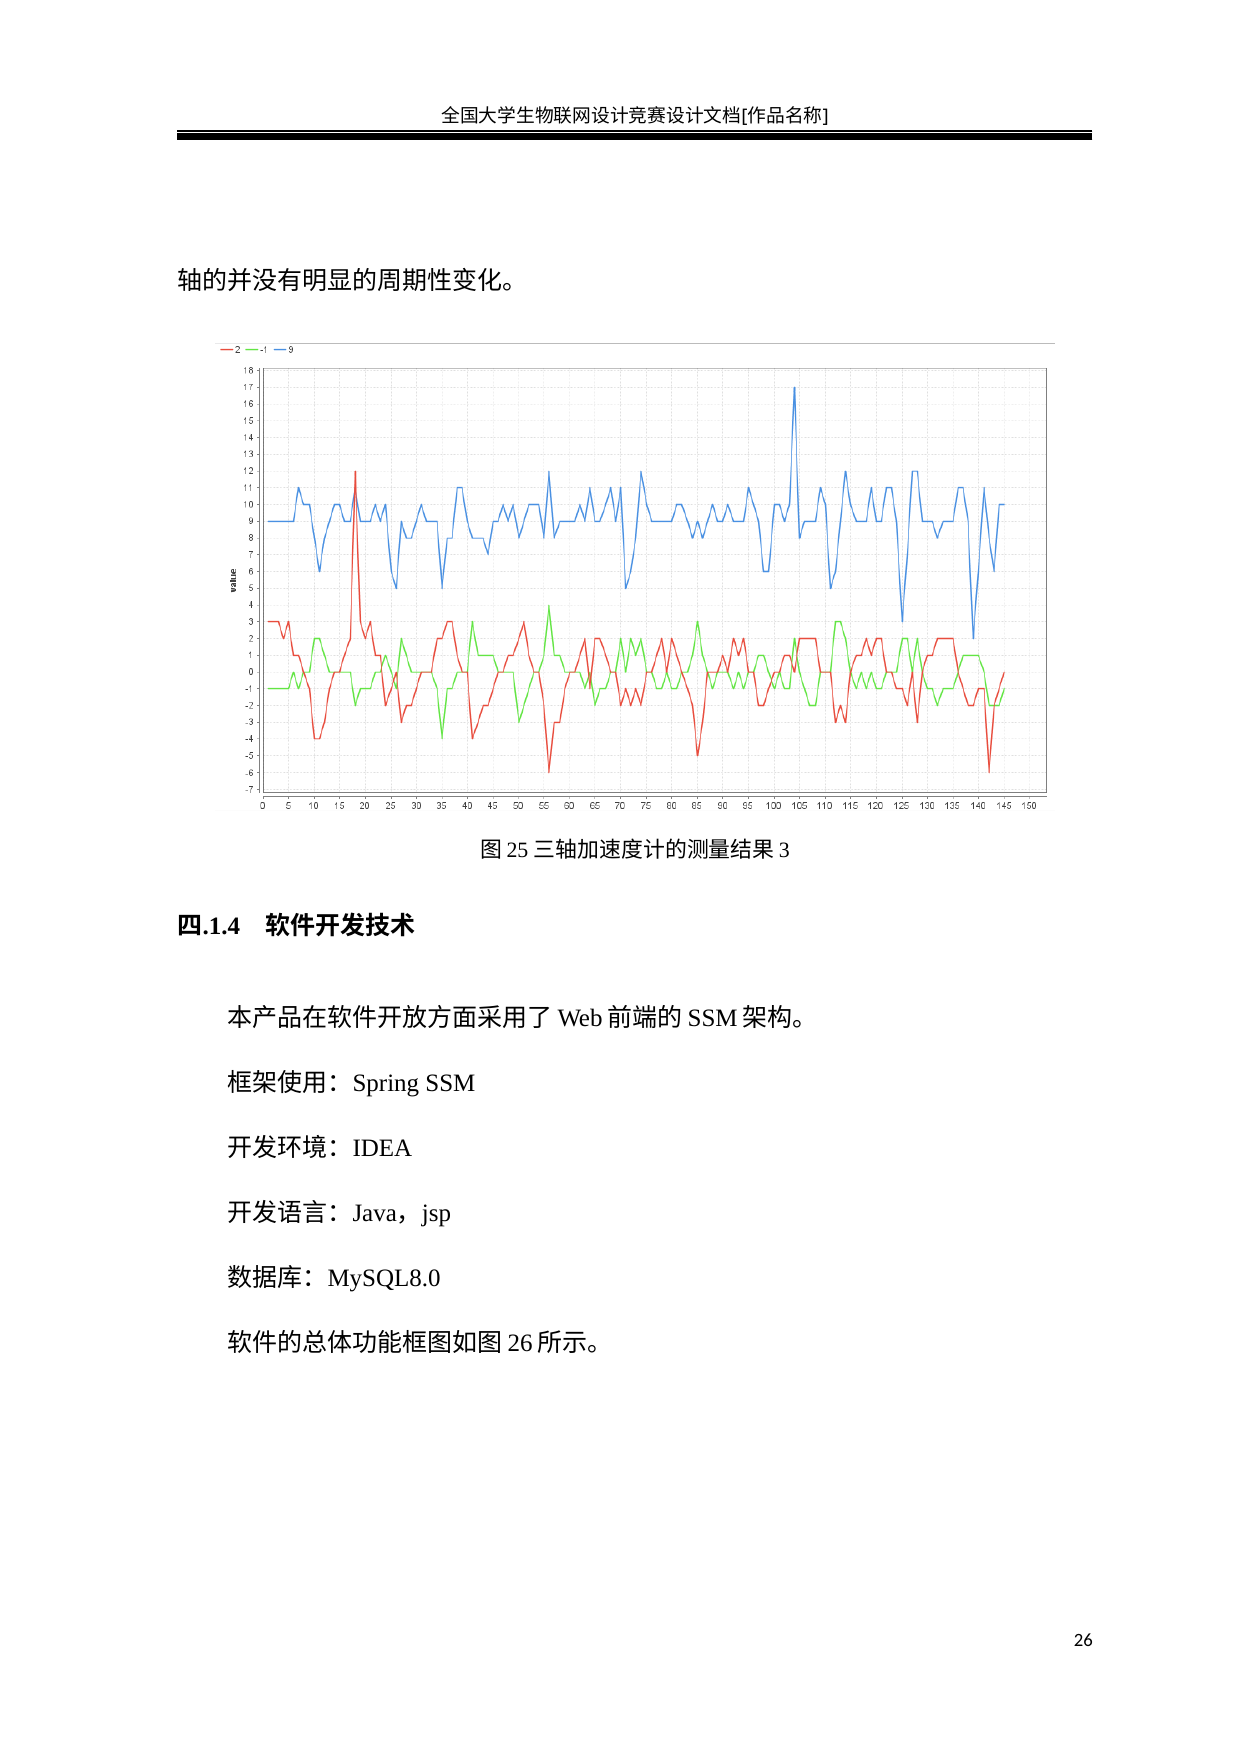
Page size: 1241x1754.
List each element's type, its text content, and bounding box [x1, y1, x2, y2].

subtitle 软件开发技术 [177, 891, 1092, 956]
text 本产品在软件开放方面采用了Web前端的SSM架构。 [177, 983, 1092, 1048]
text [177, 246, 1092, 311]
text 数据库：MySQL8.0 [177, 1243, 1092, 1308]
text 图25 三轴加速度计的测量结果3 [177, 831, 1092, 864]
picture [215, 343, 1055, 811]
text 框架使用：Spring SSM [177, 1048, 1092, 1113]
text 开发环境：IDEA [177, 1113, 1092, 1178]
text 软件的总体功能框图如图26所示。 [177, 1308, 1092, 1373]
text 开发语言：Java，jsp [177, 1178, 1092, 1243]
